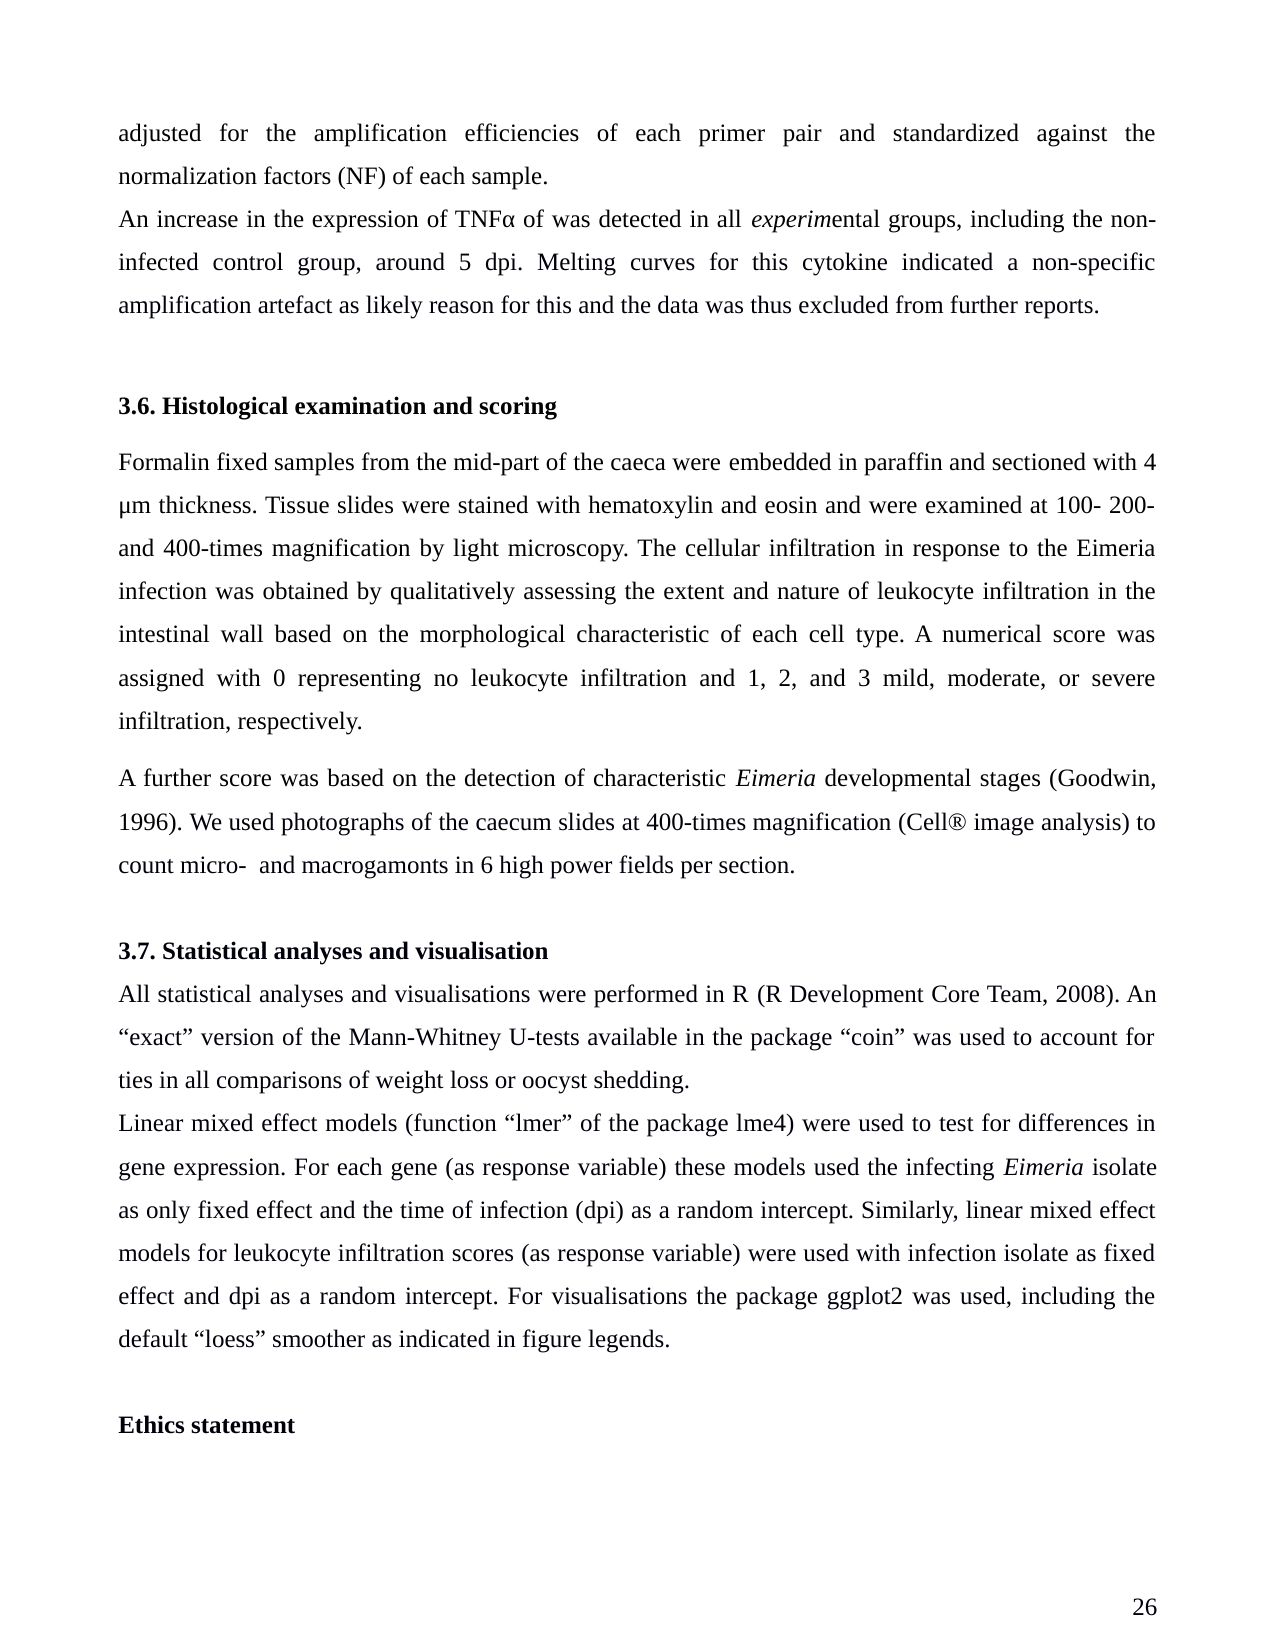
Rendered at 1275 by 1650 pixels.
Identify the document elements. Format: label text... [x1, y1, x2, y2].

subtitle 3.6. Histological examination and scoring [118, 391, 1157, 420]
text 3.7. Statistical analyses and visualisation [118, 936, 1157, 965]
text Ethics statement [118, 1410, 1157, 1439]
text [118, 118, 1157, 190]
text All statistical analyses and visualisations were performed in R (R Development Core Team, 2008). An “exact” version of the Mann-Whitney U-tests available in the package “coin” was used to account for ties in all comparisons of weight loss or oocyst shedding. [118, 979, 1157, 1094]
text A further score was based on the detection of characteristic Eimeria developmental stages (Goodwin, 1996). We used photographs of the caecum slides at 400-times magnification (Cell® image analysis) to count micro- and macrogamonts in 6 high power fields per section. [118, 763, 1157, 878]
text Linear mixed effect models (function “lmer” of the package lme4) were used to test for differences in gene expression. For each gene (as response variable) these models used the infecting Eimeria isolate as only fixed effect and the time of infection (dpi) as a random intercept. Similarly, linear mixed effect models for leukocyte infiltration scores (as response variable) were used with infection isolate as fixed effect and dpi as a random intercept. For visualisations the package ggplot2 was used, including the default “loess” smoother as indicated in figure legends. [118, 1108, 1157, 1353]
text Formalin fixed samples from the mid-part of the caeca were embedded in paraffin and sectioned with 4 μm thickness. Tissue slides were stained with hematoxylin and eosin and were examined at 100- 200- and 400-times magnification by light microscopy. The cellular infiltration in response to the Eimeria infection was obtained by qualitatively assessing the extent and nature of leukocyte infiltration in the intestinal wall based on the morphological characteristic of each cell type. A numerical score was assigned with 0 representing no leukocyte infiltration and 1, 2, and 3 mild, moderate, or severe infiltration, respectively. [118, 447, 1157, 734]
text An increase in the expression of TNFα of was detected in all experimental groups, including the non-infected control group, around 5 dpi. Melting curves for this cytokine indicated a non-specific amplification artefact as likely reason for this and the data was thus excluded from further reports. [118, 204, 1157, 319]
